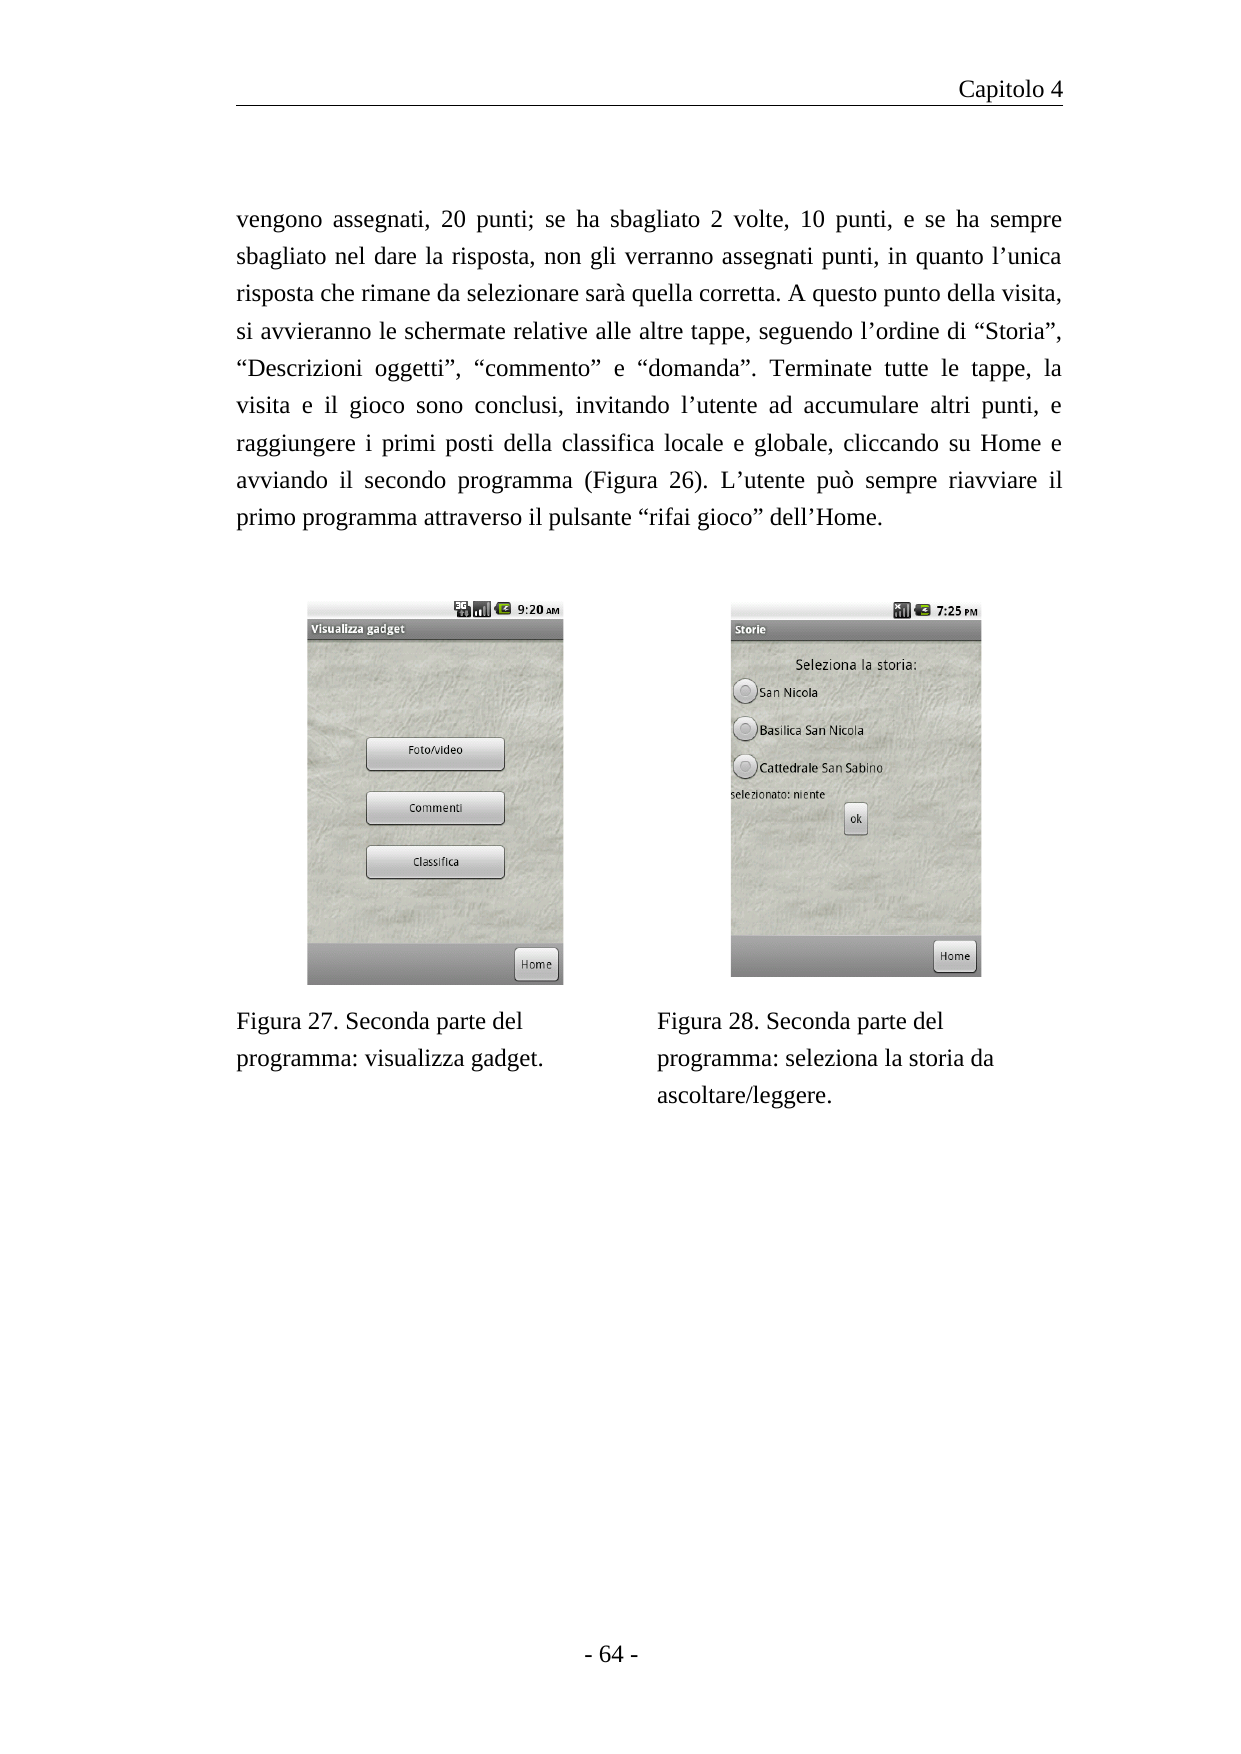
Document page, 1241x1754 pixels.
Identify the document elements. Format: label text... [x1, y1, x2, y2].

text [236, 204, 1063, 531]
picture [307, 601, 564, 985]
table_header [646, 589, 1066, 993]
table_header [225, 589, 646, 993]
picture [730, 601, 982, 977]
table_cell Figura 27. Seconda parte del programma: visualizza gadget. [225, 993, 646, 1118]
table_cell Figura 28. Seconda parte del programma: seleziona la storia da ascoltare/leggere. [646, 993, 1066, 1118]
